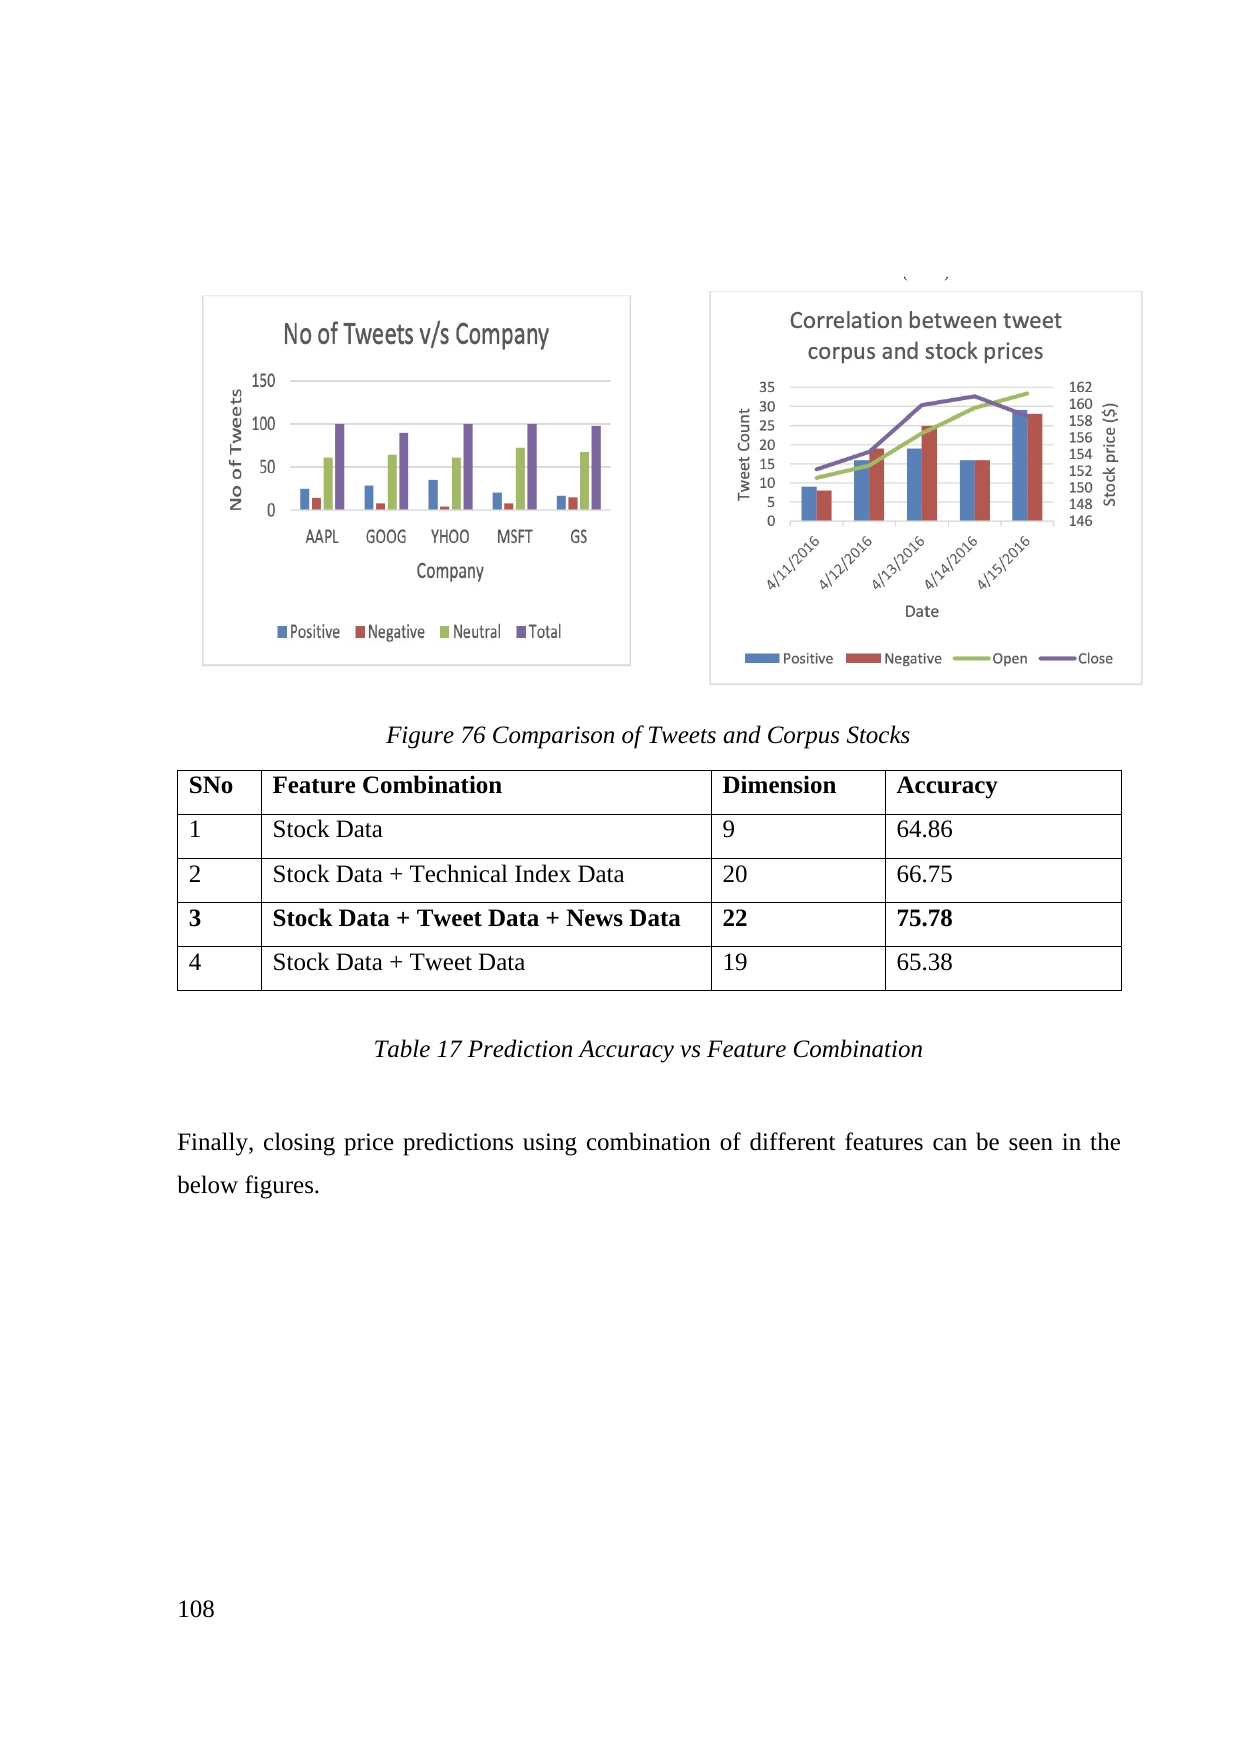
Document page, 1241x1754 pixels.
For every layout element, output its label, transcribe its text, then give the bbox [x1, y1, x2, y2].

table_cell 66.75 [886, 859, 1121, 902]
table_cell 1 [178, 815, 261, 858]
table_cell 9 [712, 815, 885, 858]
table_cell Stock Data + Tweet Data + News Data [262, 903, 711, 946]
text Table 17 Prediction Accuracy vs Feature Combination [177, 1034, 1122, 1063]
text Finally, closing price predictions using combination of different features can be seen in the below figures. [177, 1127, 1122, 1198]
table_cell 65.38 [886, 947, 1121, 990]
table_header [177, 278, 677, 720]
table_cell 75.78 [886, 903, 1121, 946]
picture [188, 277, 657, 686]
table_cell 20 [712, 859, 885, 902]
table_header Dimension [712, 771, 885, 813]
table_header Accuracy [886, 771, 1121, 813]
table_cell Stock Data + Tweet Data [262, 947, 711, 990]
table_header Feature Combination [262, 771, 711, 813]
table_cell 3 [178, 903, 261, 946]
table_cell 22 [712, 903, 885, 946]
table_cell Stock Data + Technical Index Data [262, 859, 711, 902]
table_cell 4 [178, 947, 261, 990]
table_cell 2 [178, 859, 261, 902]
table_cell 64.86 [886, 815, 1121, 858]
table_cell 19 [712, 947, 885, 990]
table_header [677, 278, 1174, 720]
picture [701, 277, 1151, 698]
text Figure 76 Comparison of Tweets and Corpus Stocks [177, 720, 1122, 749]
table_cell Stock Data [262, 815, 711, 858]
table_header SNo [178, 771, 261, 813]
